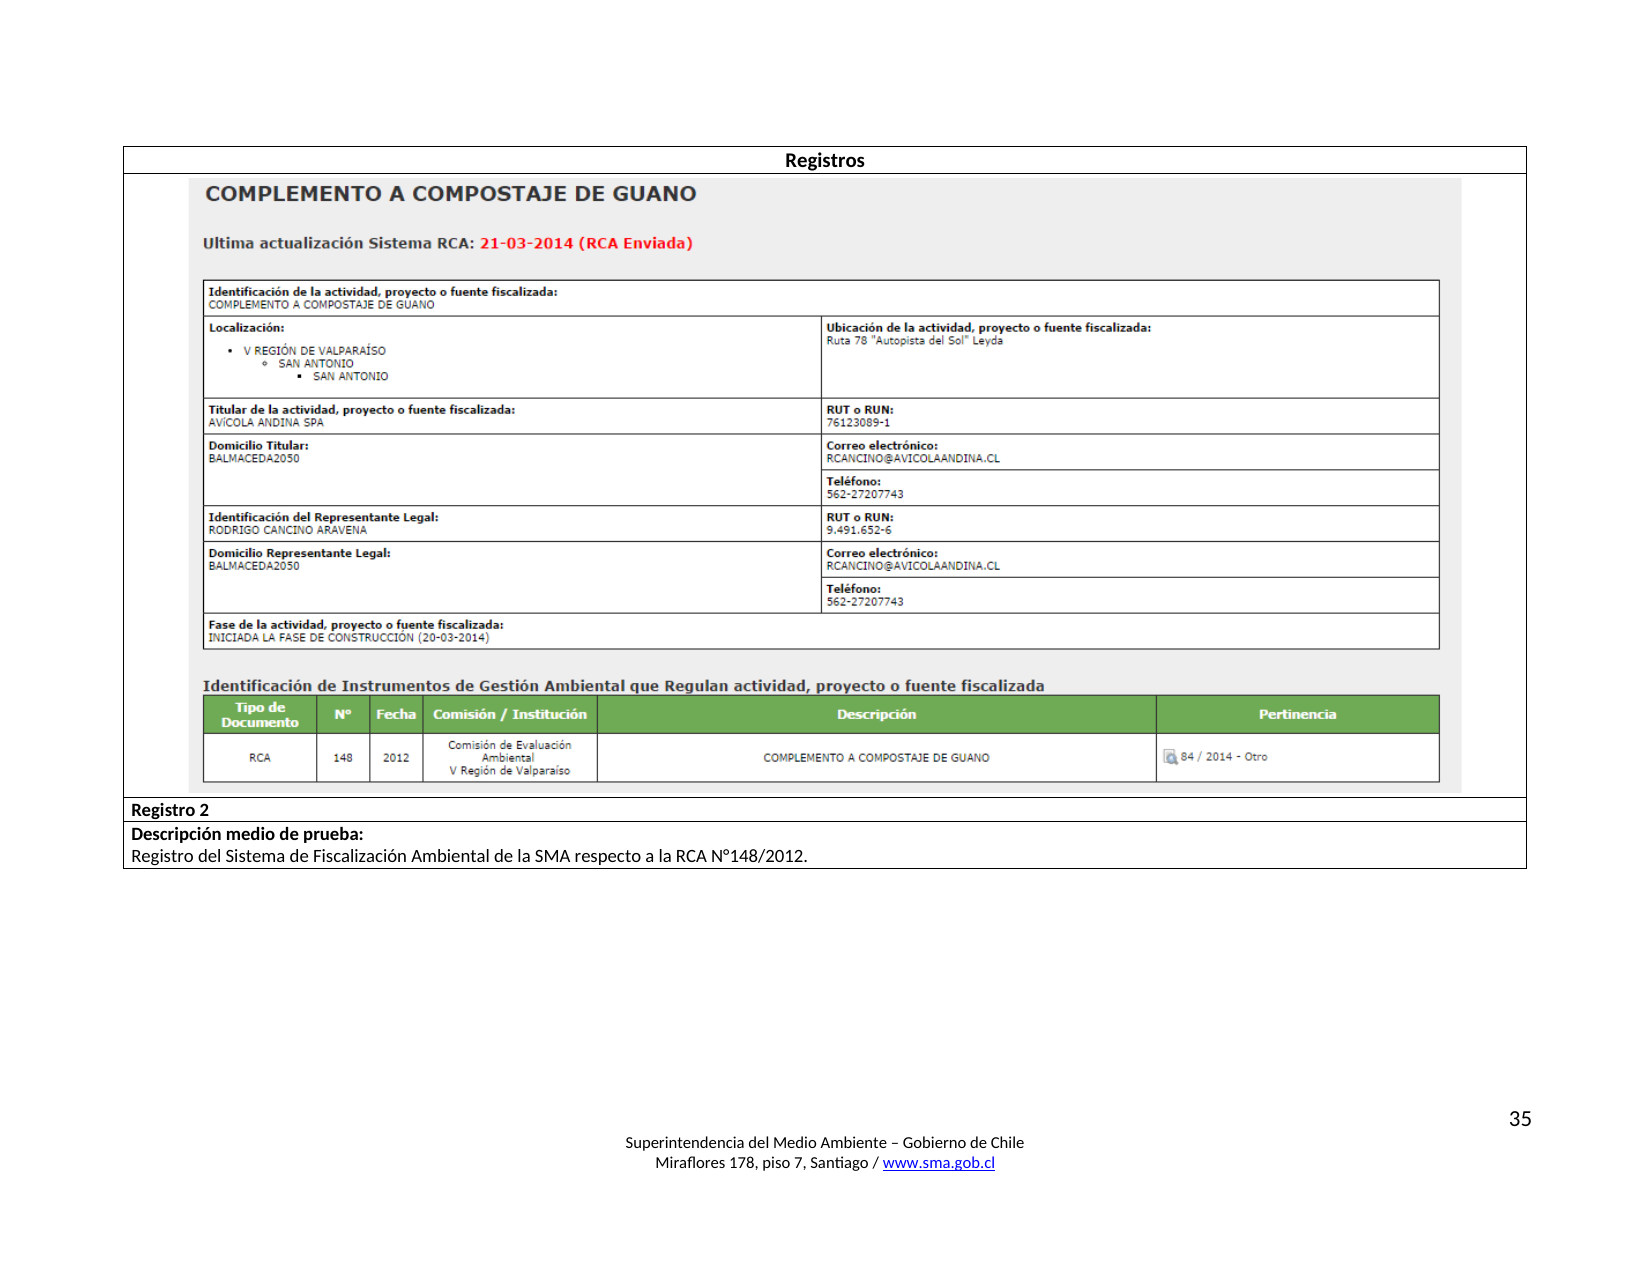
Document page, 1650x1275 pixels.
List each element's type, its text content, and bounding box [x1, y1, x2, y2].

table_cell Registro 2 [124, 798, 1526, 821]
table_cell [124, 174, 1526, 797]
table_header Registros [124, 147, 1526, 173]
picture [188, 178, 1462, 793]
table_cell Descripción medio de prueba: Registro del Sistema de Fiscalización Ambiental de la SMA respecto a la RCA N°148/2012. [124, 822, 1526, 868]
